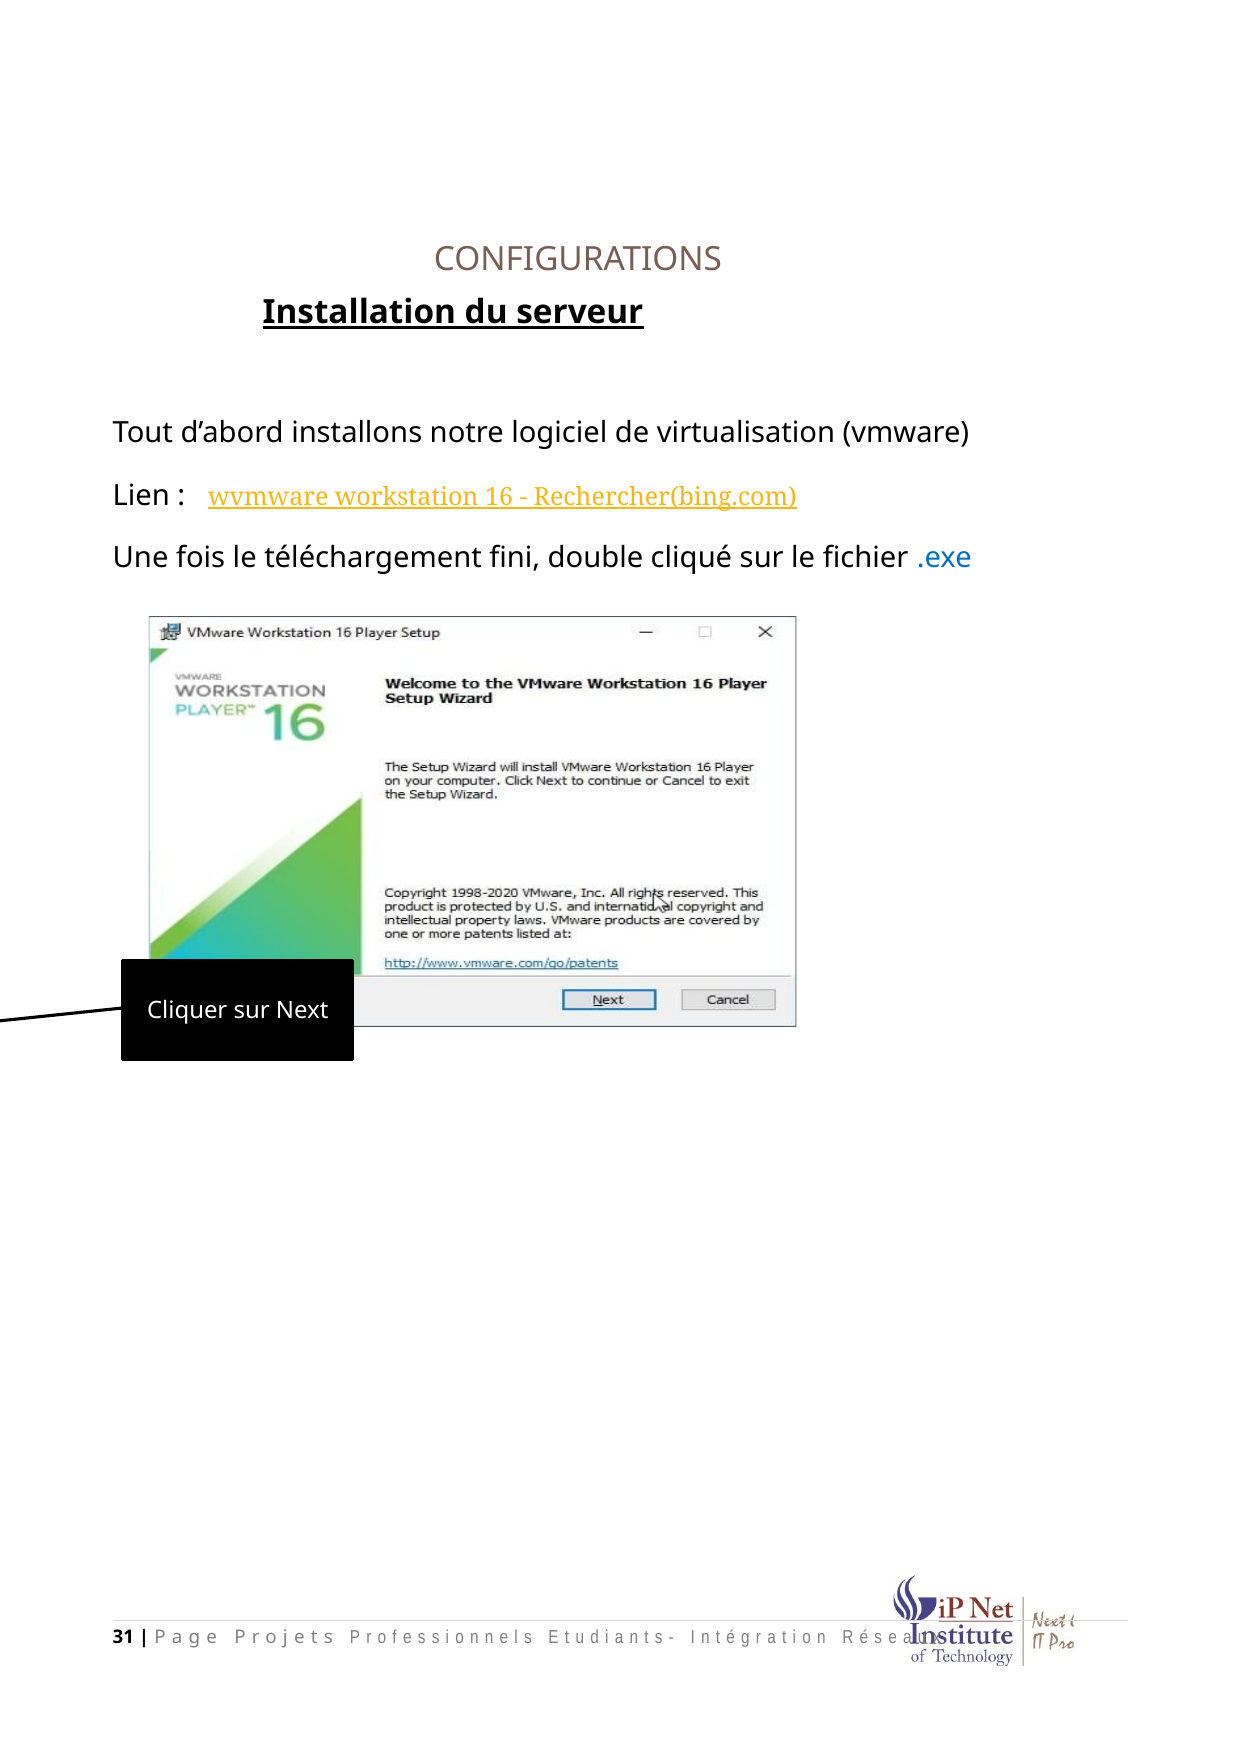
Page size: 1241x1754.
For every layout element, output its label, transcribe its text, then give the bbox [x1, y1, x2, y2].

text Installation du serveur [262, 288, 1128, 333]
picture [893, 1575, 1074, 1620]
text Tout d’abord installons notre logiciel de virtualisation (vmware) [112, 412, 1128, 451]
picture [148, 616, 797, 1027]
picture [893, 1621, 1074, 1666]
text Une fois le téléchargement fini, double cliqué sur le fichier .exe [112, 536, 1128, 576]
subtitle CONFIGURATIONS [260, 234, 1128, 280]
text Lien : wvmware workstation 16 - Rechercher(bing.com) [112, 474, 1128, 514]
